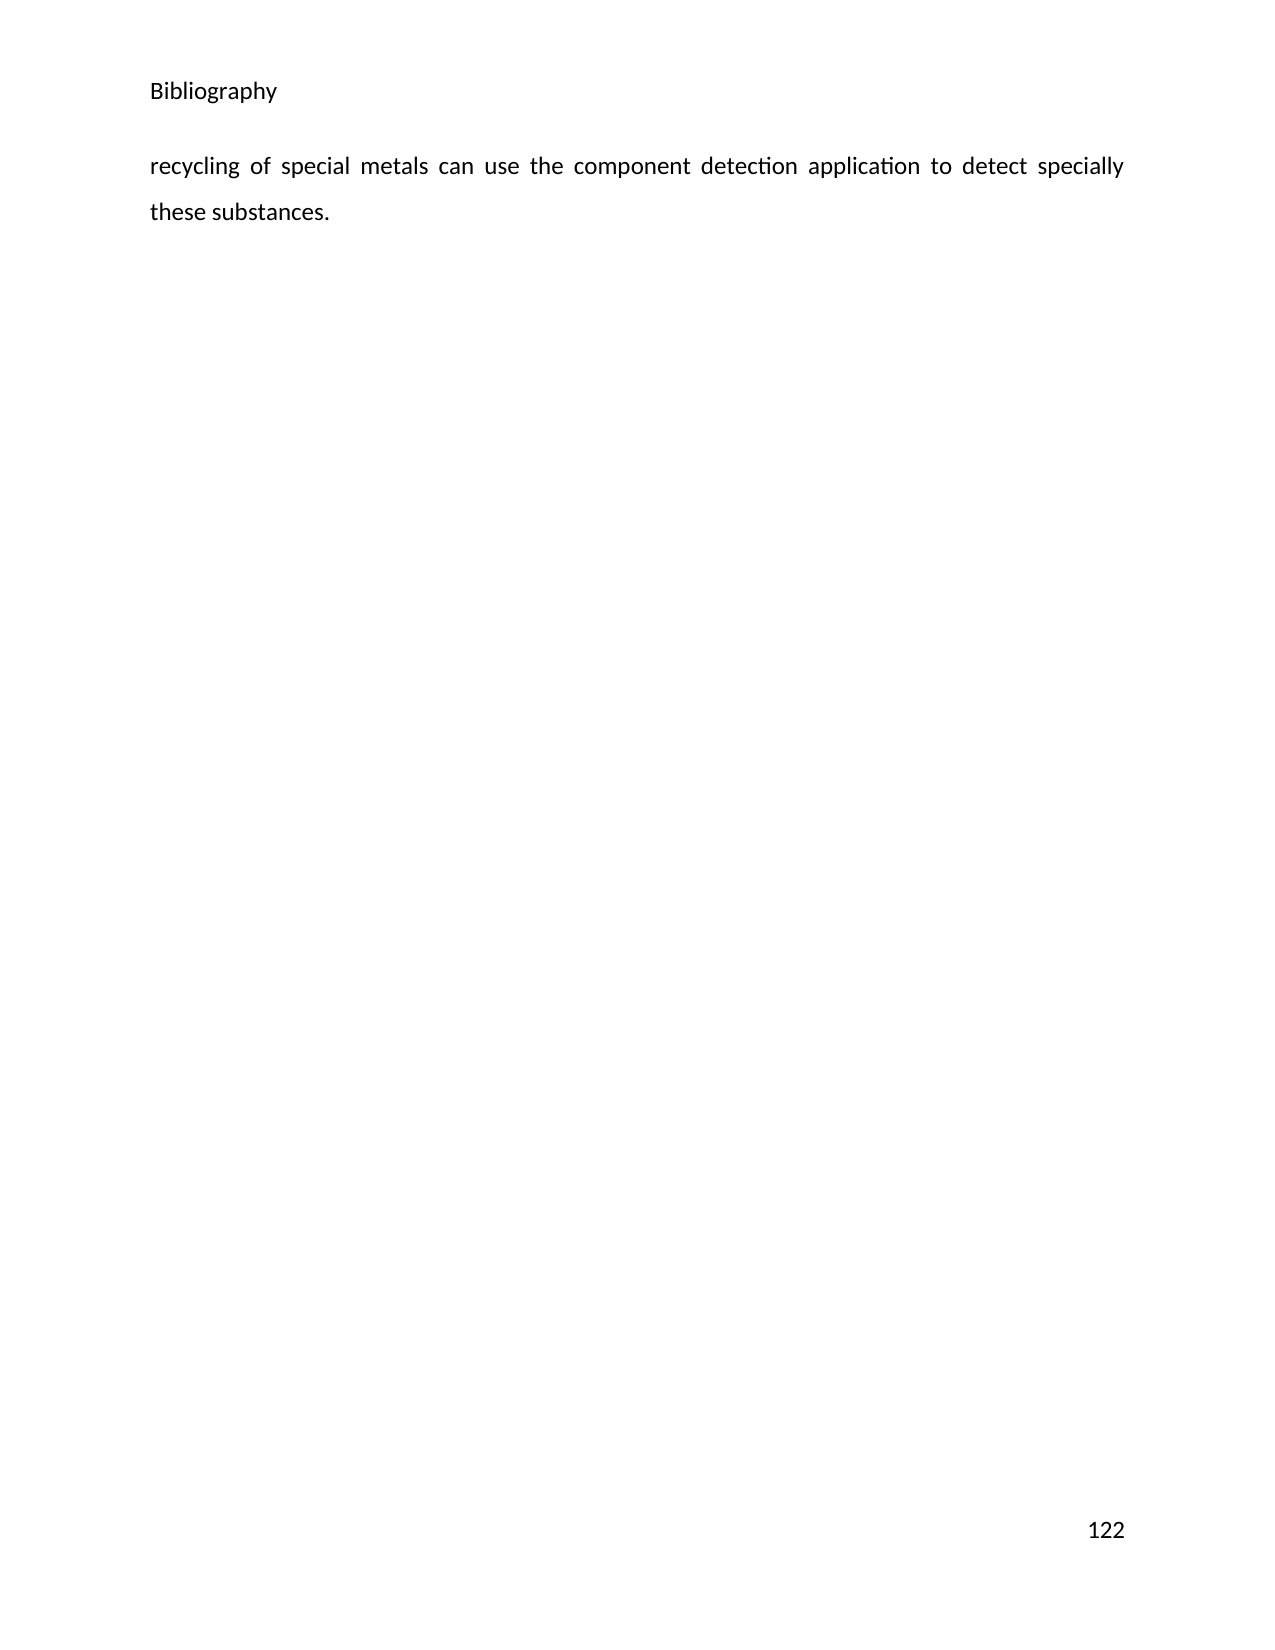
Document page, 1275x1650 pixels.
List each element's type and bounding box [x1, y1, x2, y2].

text [150, 150, 1125, 226]
